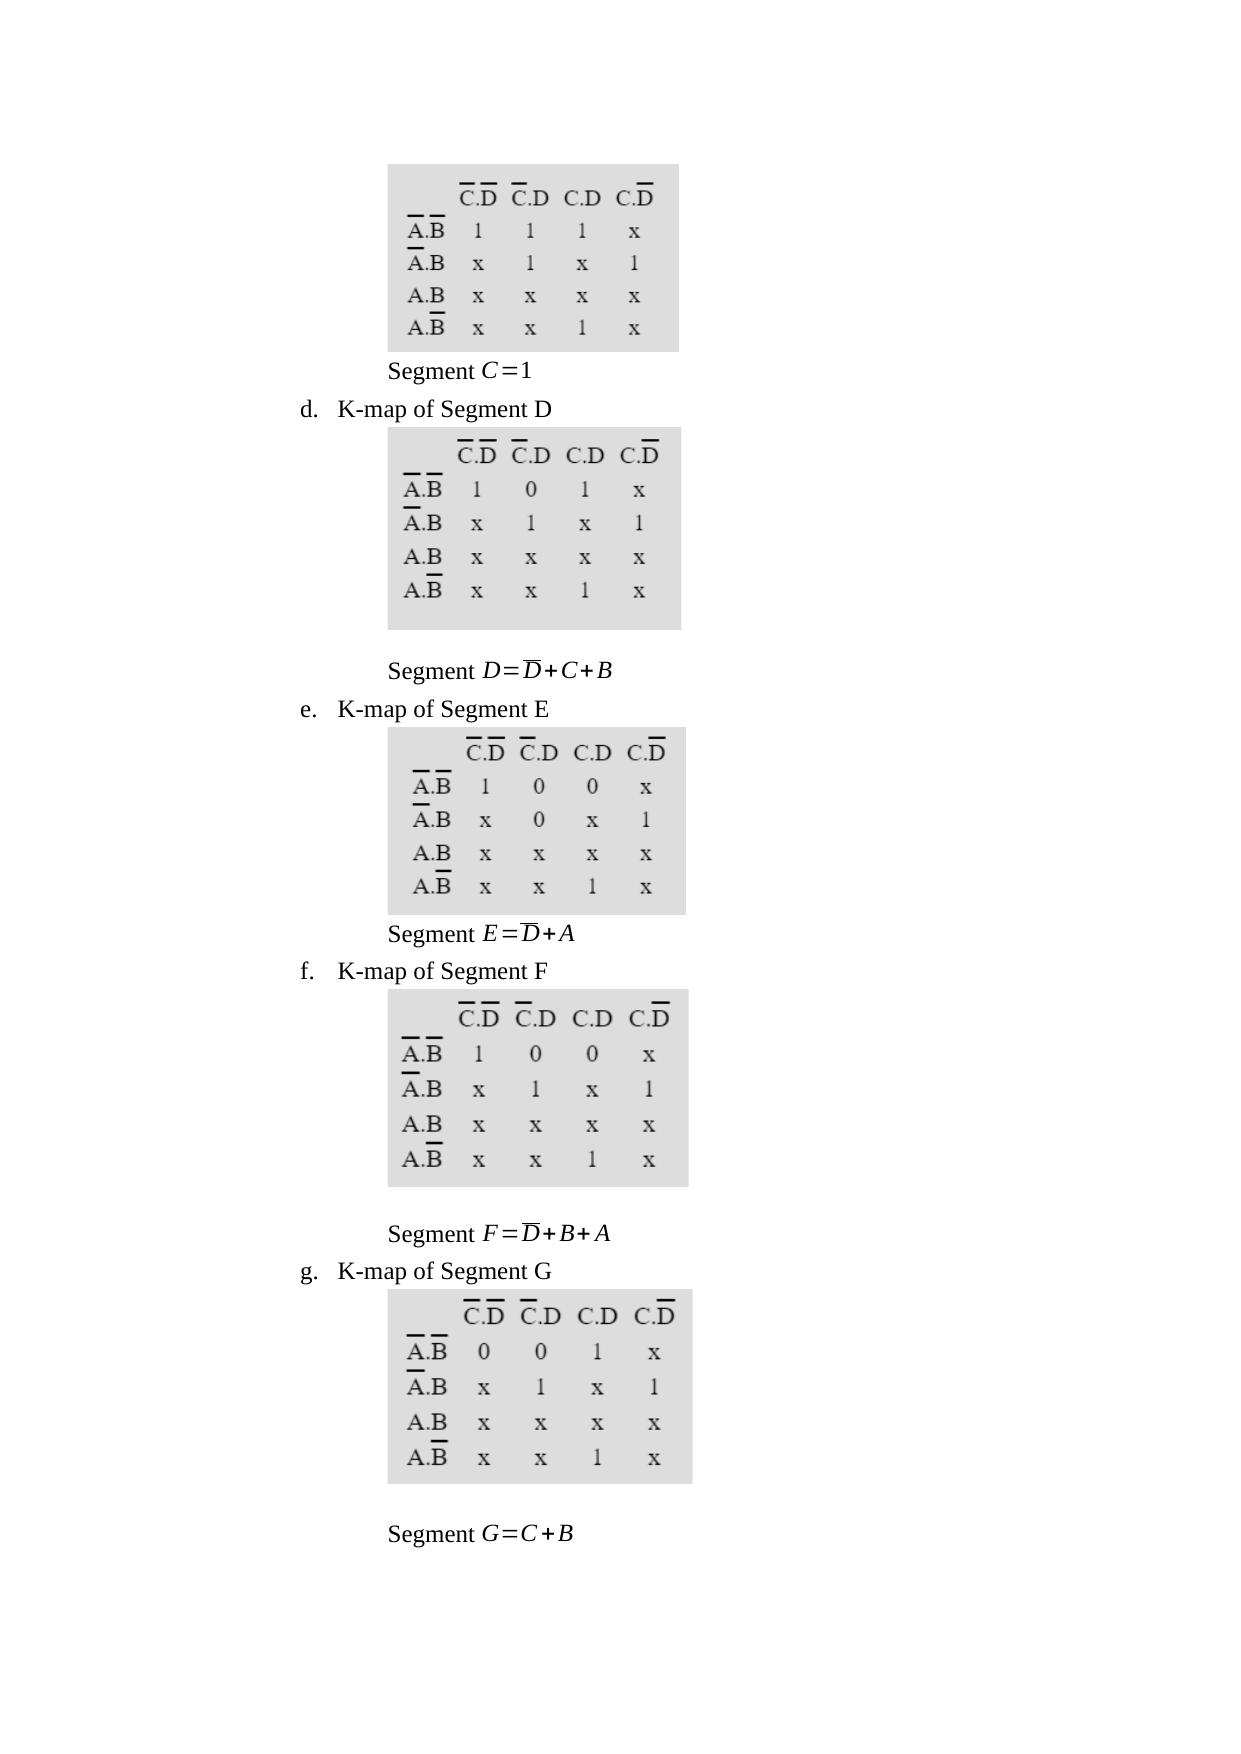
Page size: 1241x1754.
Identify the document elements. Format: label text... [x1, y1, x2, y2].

list Segment [387, 352, 1053, 389]
text Segment [387, 1514, 1053, 1552]
list Segment [387, 652, 1053, 689]
list K-map of Segment E [300, 689, 1053, 727]
list K-map of Segment D [300, 389, 1053, 427]
picture [387, 989, 689, 1187]
list Segment [387, 914, 1053, 952]
picture [387, 164, 679, 352]
picture [387, 1289, 693, 1484]
list K-map of Segment G [300, 1252, 1053, 1289]
list K-map of Segment F [300, 952, 1053, 989]
list Segment [387, 1214, 1053, 1252]
picture [387, 427, 682, 630]
picture [387, 727, 686, 915]
